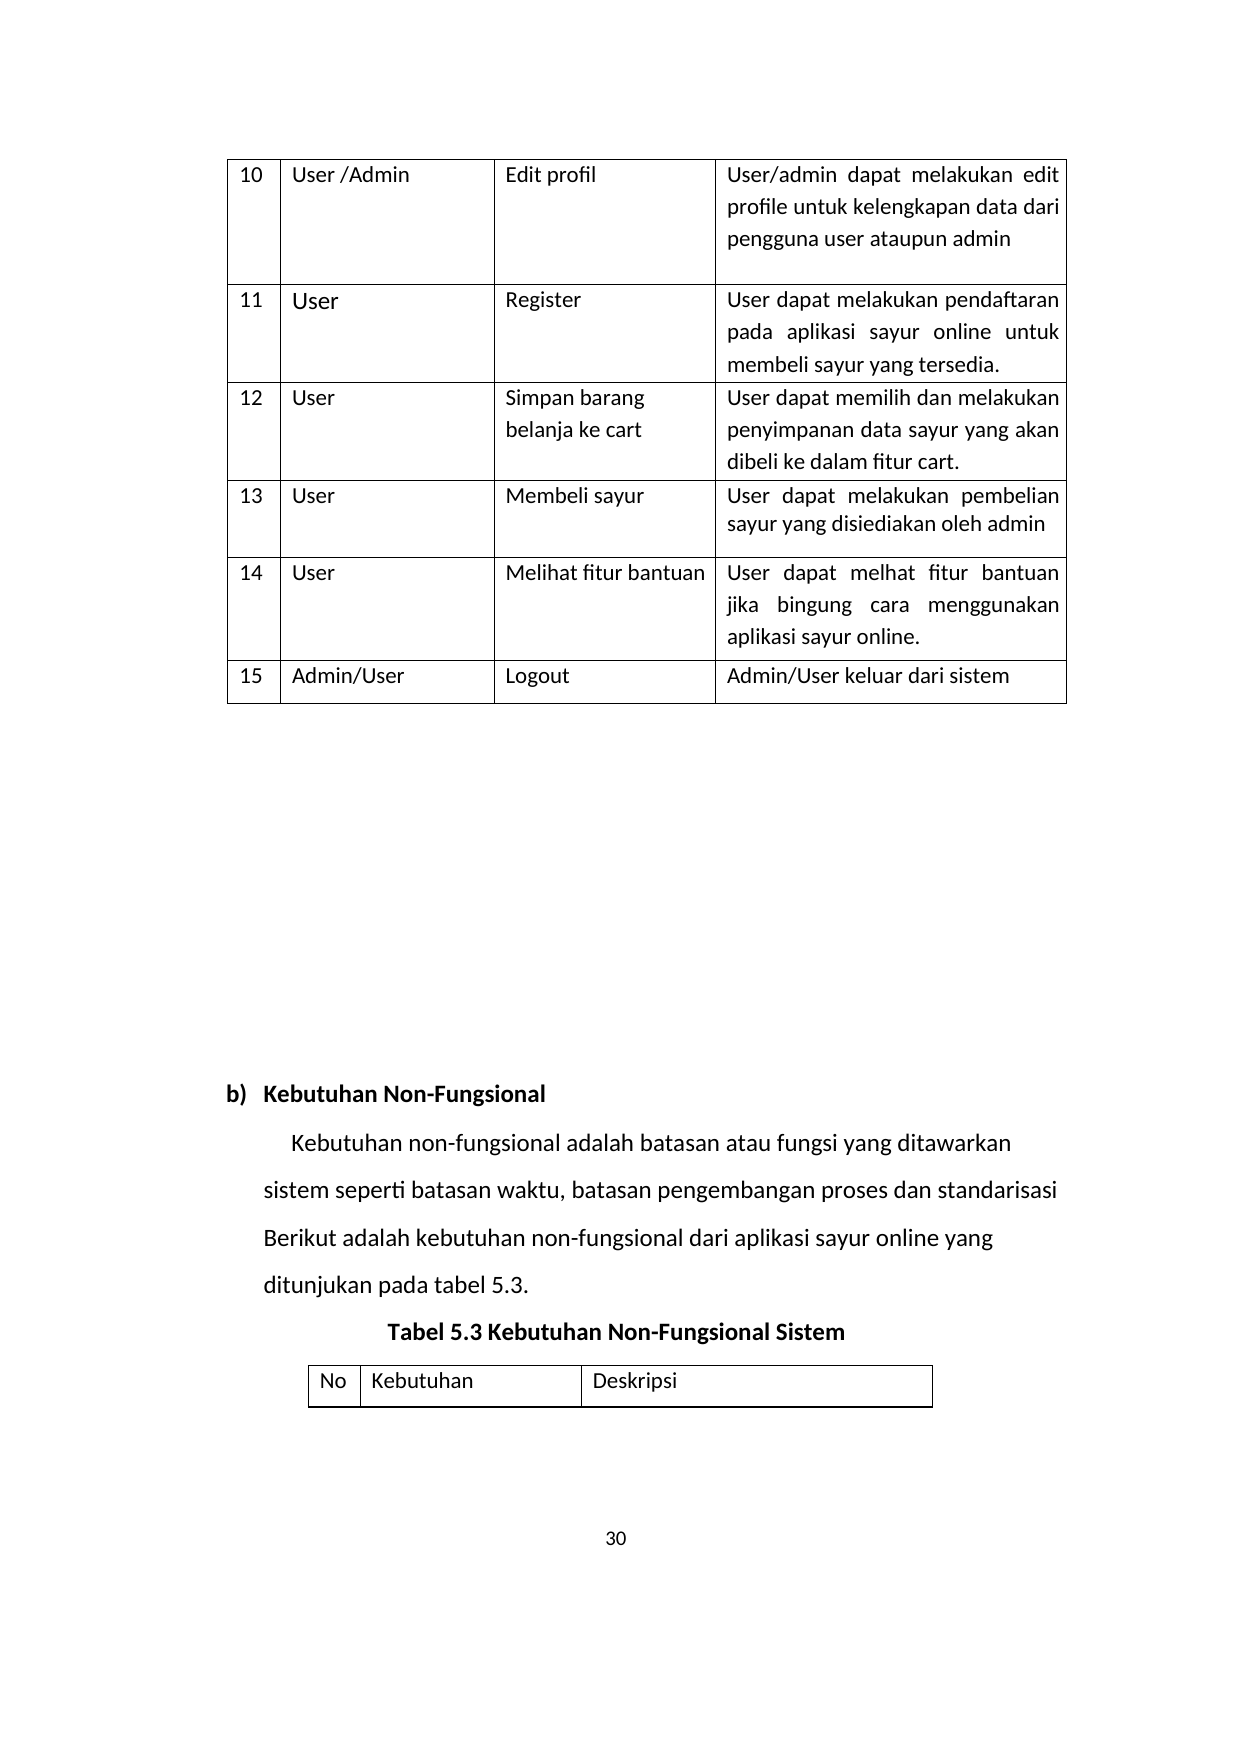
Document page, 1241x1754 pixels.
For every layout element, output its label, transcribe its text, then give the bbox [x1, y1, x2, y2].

table_cell User [281, 383, 494, 480]
table_cell User dapat melhat fitur bantuan jika bingung cara menggunakan aplikasi sayur online. [716, 558, 1066, 660]
list Kebutuhan non-fungsional adalah batasan atau fungsi yang ditawarkan sistem seperti batasan waktu, batasan pengembangan proses dan standarisasi Berikut adalah kebutuhan non-fungsional dari aplikasi sayur online yang ditunjukan pada tabel 5.3. [263, 1127, 1060, 1299]
table_cell User [281, 285, 494, 382]
table_cell 13 [228, 481, 280, 557]
table_cell 10 [228, 160, 280, 284]
table_cell User/admin dapat melakukan edit profile untuk kelengkapan data dari pengguna user ataupun admin [716, 160, 1066, 284]
table_cell Admin/User [281, 661, 494, 703]
table_cell Logout [495, 661, 715, 703]
table_header Deskripsi [582, 1366, 932, 1406]
table_header Kebutuhan [361, 1366, 581, 1406]
table_cell User dapat memilih dan melakukan penyimpanan data sayur yang akan dibeli ke dalam fitur cart. [716, 383, 1066, 480]
table_cell Simpan barang belanja ke cart [495, 383, 715, 480]
table_cell User [281, 481, 494, 557]
list Kebutuhan Non-Fungsional [226, 1078, 1092, 1109]
text Tabel 5.3 Kebutuhan Non-Fungsional Sistem [141, 1316, 1092, 1347]
table_cell 15 [228, 661, 280, 703]
table_cell 14 [228, 558, 280, 660]
table_cell Edit profil [495, 160, 715, 284]
table_cell Register [495, 285, 715, 382]
table_cell User /Admin [281, 160, 494, 284]
table_cell User [281, 558, 494, 660]
table_cell 12 [228, 383, 280, 480]
table_cell 11 [228, 285, 280, 382]
table_header No [309, 1366, 360, 1406]
table_cell Admin/User keluar dari sistem [716, 661, 1066, 703]
table_cell Melihat fitur bantuan [495, 558, 715, 660]
table_cell User dapat melakukan pendaftaran pada aplikasi sayur online untuk membeli sayur yang tersedia. [716, 285, 1066, 382]
table_cell Membeli sayur [495, 481, 715, 557]
table_cell User dapat melakukan pembelian sayur yang disiediakan oleh admin [716, 481, 1066, 557]
